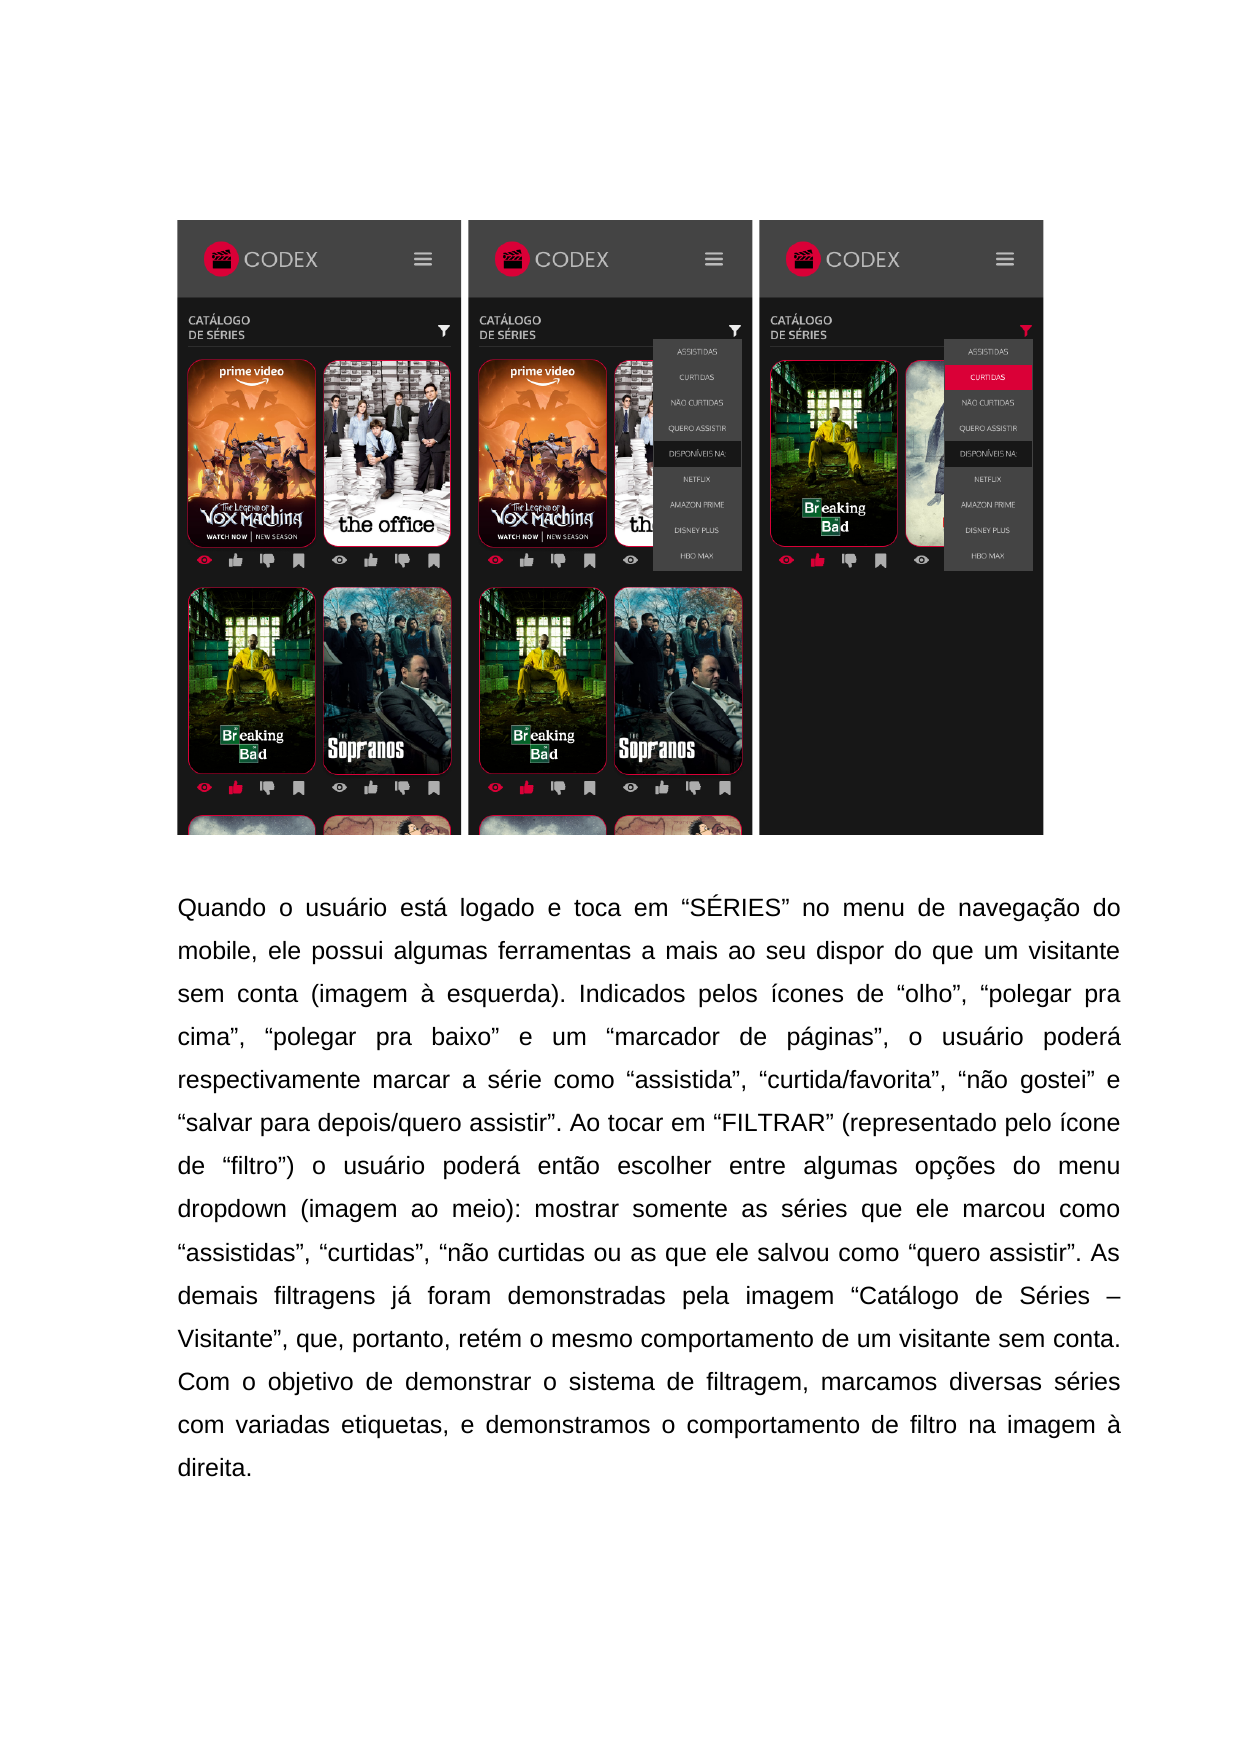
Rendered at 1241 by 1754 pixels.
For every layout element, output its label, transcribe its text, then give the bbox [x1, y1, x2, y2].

picture [759, 220, 1044, 835]
picture [177, 220, 462, 835]
text Quando o usuário está logado e toca em “SÉRIES” no menu de navegação do mobile, ele possui algumas ferramentas a mais ao seu dispor do que um visitante sem conta (imagem à esquerda). Indicados pelos ícones de “olho”, “polegar pra cima”, “polegar pra baixo” e um “marcador de páginas”, o usuário poderá respectivamente marcar a série como “assistida”, “curtida/favorita”, “não gostei” e “salvar para depois/quero assistir”. Ao tocar em “FILTRAR” (representado pelo ícone de “filtro”) o usuário poderá então escolher entre algumas opções do menu dropdown (imagem ao meio): mostrar somente as séries que ele marcou como “assistidas”, “curtidas”, “não curtidas ou as que ele salvou como “quero assistir”. As demais filtragens já foram demonstradas pela imagem “Catálogo de Séries – Visitante”, que, portanto, retém o mesmo comportamento de um visitante sem conta. Com o objetivo de demonstrar o sistema de filtragem, marcamos diversas séries com variadas etiquetas, e demonstramos o comportamento de filtro na imagem à direita. [177, 892, 1122, 1482]
picture [468, 220, 753, 835]
